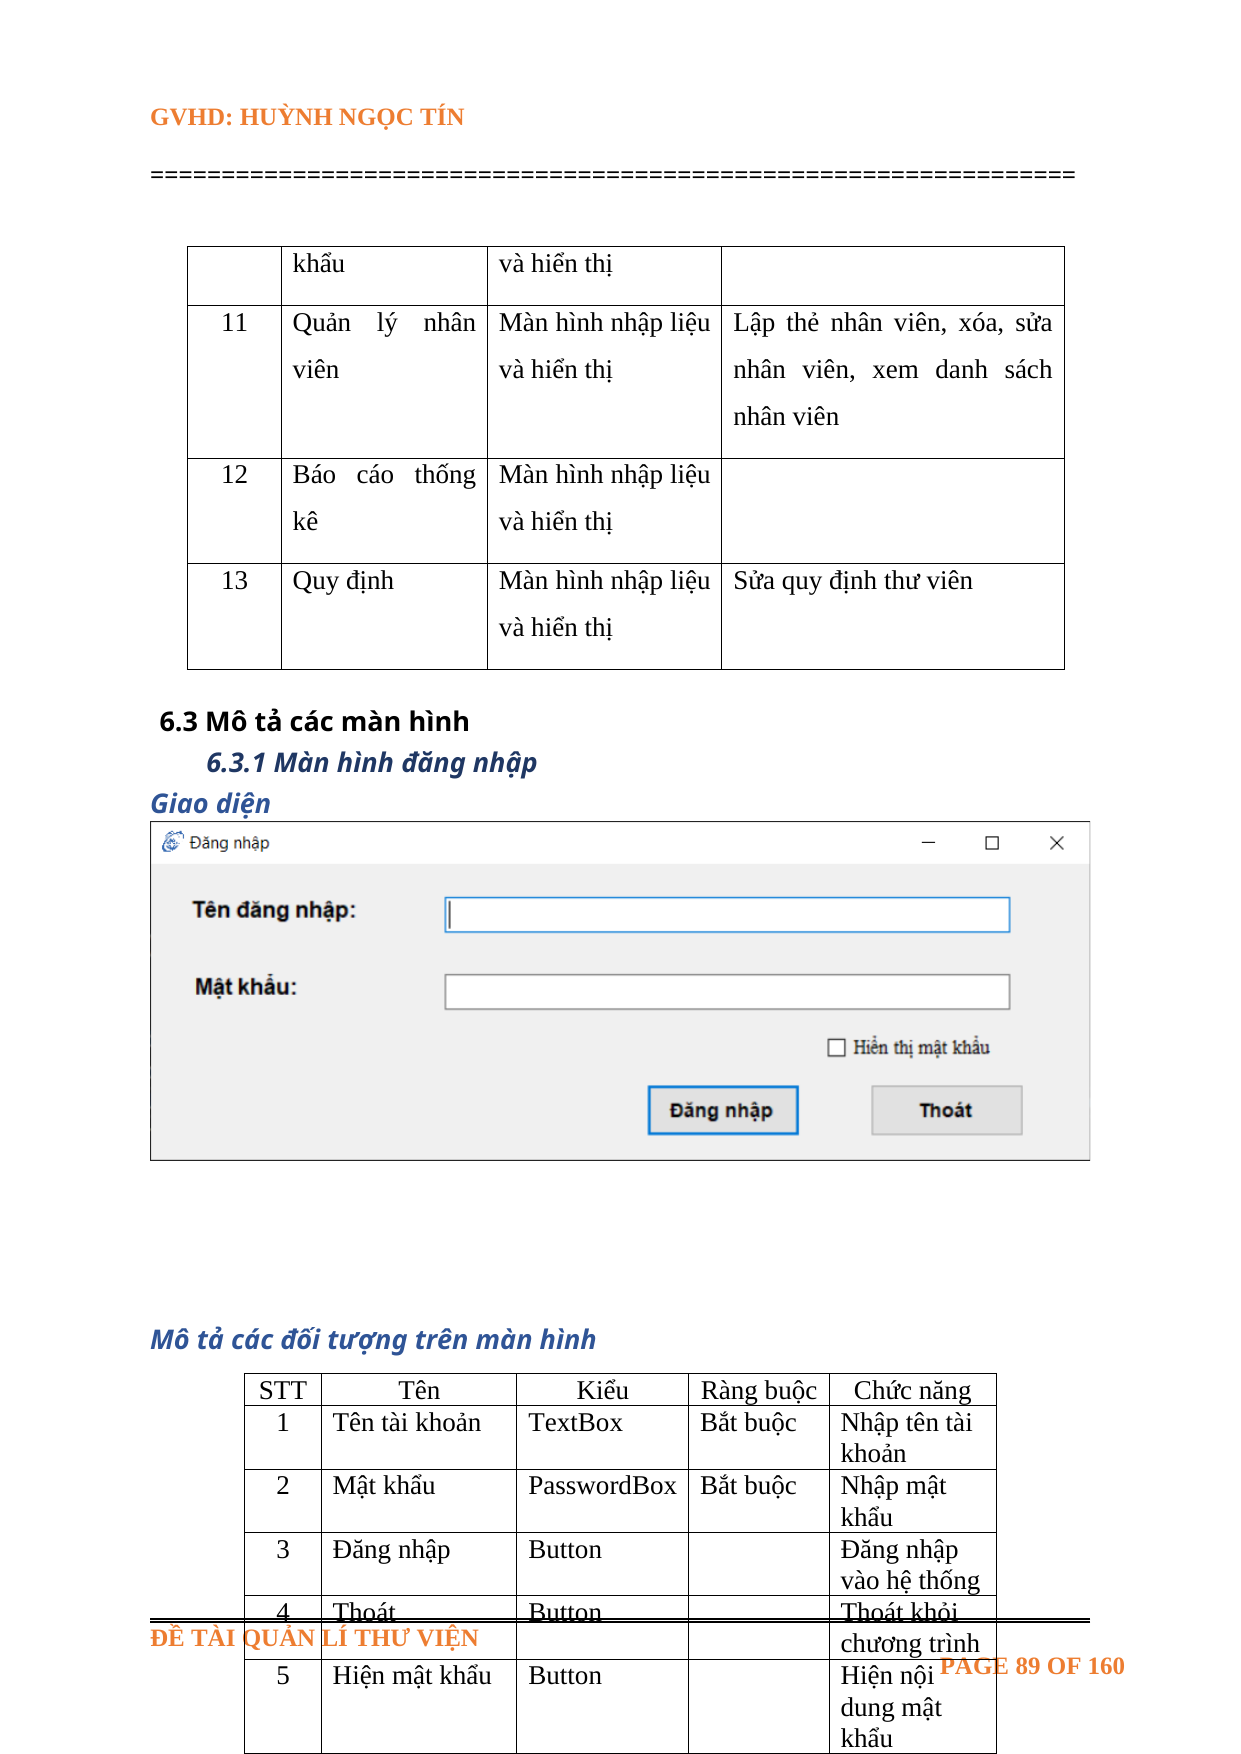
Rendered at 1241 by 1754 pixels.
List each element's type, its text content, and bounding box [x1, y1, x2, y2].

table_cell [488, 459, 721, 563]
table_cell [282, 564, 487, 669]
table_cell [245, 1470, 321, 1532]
picture [150, 821, 1091, 1161]
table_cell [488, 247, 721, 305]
subtitle Giao diện [150, 785, 1090, 821]
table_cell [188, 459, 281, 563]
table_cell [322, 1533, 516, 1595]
subtitle Mô tả các đối tượng trên màn hình [150, 1321, 1090, 1357]
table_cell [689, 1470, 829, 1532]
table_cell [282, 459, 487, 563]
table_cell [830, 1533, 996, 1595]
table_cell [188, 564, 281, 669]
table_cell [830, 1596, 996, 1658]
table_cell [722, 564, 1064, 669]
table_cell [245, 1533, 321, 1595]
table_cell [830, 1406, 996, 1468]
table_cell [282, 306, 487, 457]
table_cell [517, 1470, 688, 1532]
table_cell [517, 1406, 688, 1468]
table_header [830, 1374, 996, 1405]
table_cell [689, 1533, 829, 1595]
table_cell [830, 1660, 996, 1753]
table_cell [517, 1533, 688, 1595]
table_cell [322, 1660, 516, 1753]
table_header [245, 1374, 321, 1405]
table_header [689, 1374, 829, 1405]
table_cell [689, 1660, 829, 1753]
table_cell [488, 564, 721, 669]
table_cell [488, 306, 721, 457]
subtitle 6.3.1 Màn hình đăng nhập [206, 744, 1087, 781]
subtitle 6.3 Mô tả các màn hình [159, 703, 1087, 739]
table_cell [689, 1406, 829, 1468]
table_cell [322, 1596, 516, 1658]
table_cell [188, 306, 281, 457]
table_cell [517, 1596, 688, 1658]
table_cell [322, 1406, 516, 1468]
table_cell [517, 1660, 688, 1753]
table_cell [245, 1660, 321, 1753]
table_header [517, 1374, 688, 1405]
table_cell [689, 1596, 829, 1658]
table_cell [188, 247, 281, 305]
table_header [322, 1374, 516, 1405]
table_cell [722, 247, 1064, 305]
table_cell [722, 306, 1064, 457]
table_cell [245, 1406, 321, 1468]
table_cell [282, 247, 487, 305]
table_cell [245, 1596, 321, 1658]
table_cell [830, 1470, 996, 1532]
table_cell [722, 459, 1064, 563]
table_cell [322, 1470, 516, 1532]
